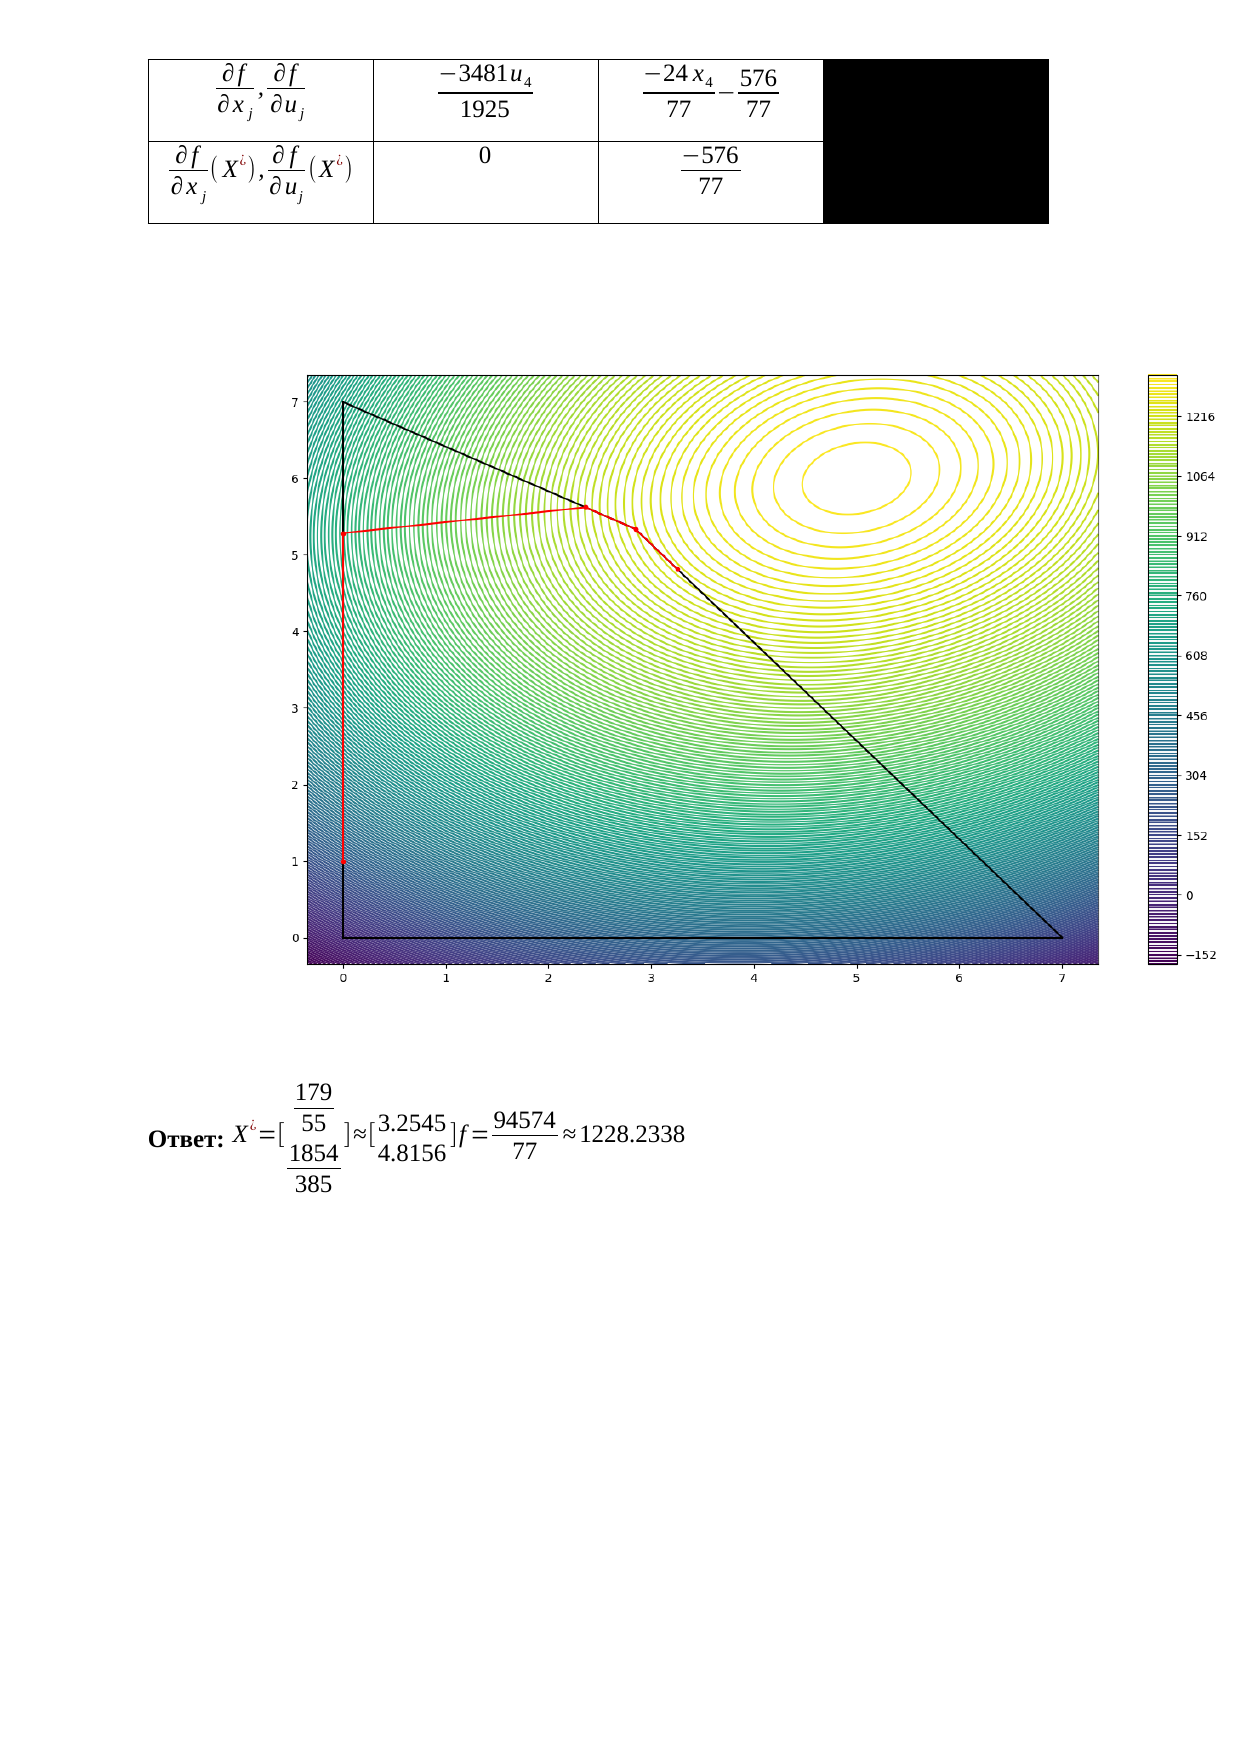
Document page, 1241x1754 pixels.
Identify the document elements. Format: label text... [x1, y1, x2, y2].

table_cell [374, 142, 598, 223]
table_cell [374, 60, 598, 141]
table_cell [149, 142, 373, 223]
table_cell [824, 60, 1048, 141]
table_cell [824, 142, 1048, 223]
table_cell [149, 60, 373, 141]
text Ответ: [148, 1078, 1211, 1198]
table_cell [599, 142, 823, 223]
table_cell [599, 60, 823, 141]
picture [147, 283, 1241, 1048]
